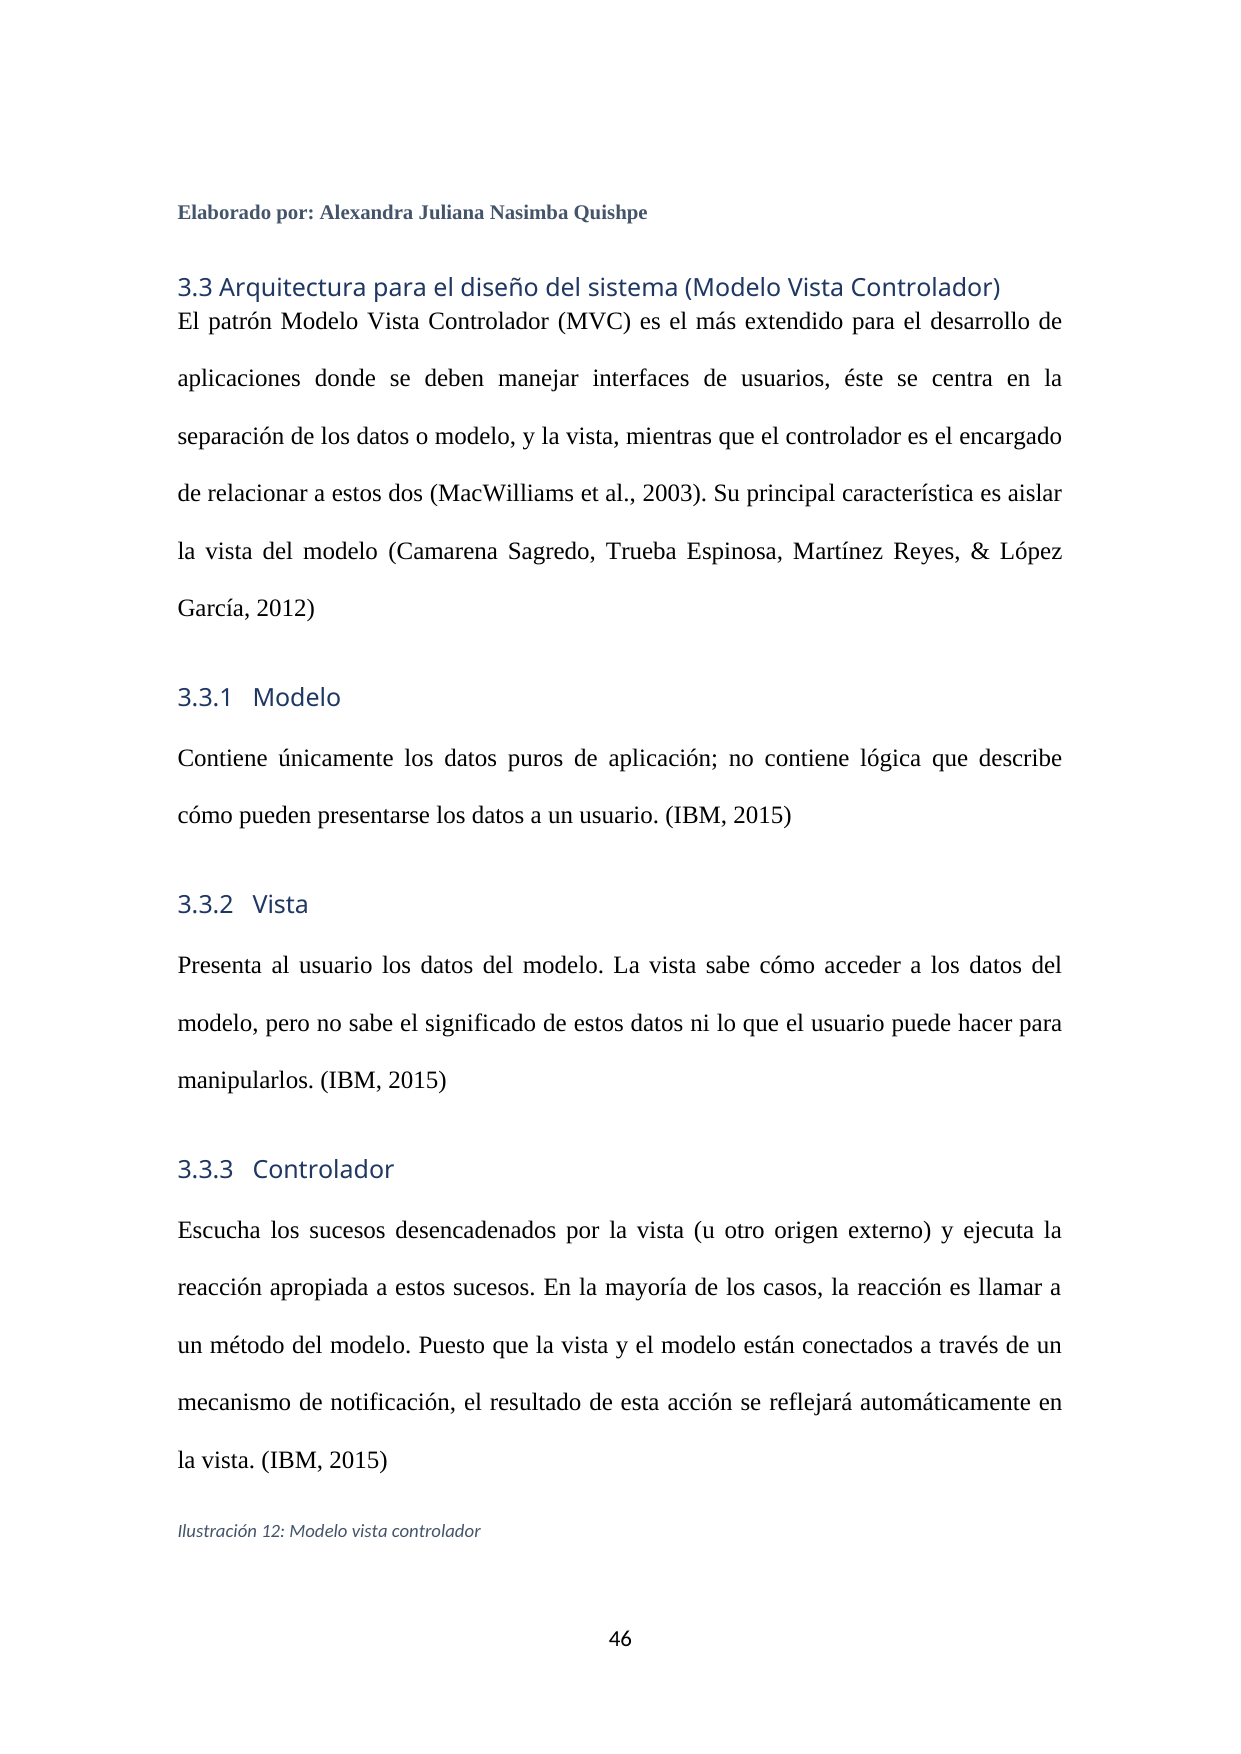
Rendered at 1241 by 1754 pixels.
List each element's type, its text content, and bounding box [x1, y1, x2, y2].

subtitle 3.3 Arquitectura para el diseño del sistema (Modelo Vista Controlador) [177, 269, 1063, 303]
text Presenta al usuario los datos del modelo. La vista sabe cómo acceder a los datos del modelo, pero no sabe el significado de estos datos ni lo que el usuario puede hacer para manipularlos. [177, 950, 1063, 1094]
text Escucha los sucesos desencadenados por la vista (u otro origen externo) y ejecuta la reacción apropiada a estos sucesos. En la mayoría de los casos, la reacción es llamar a un método del modelo. Puesto que la vista y el modelo están conectados a través de un mecanismo de notificación, el resultado de esta acción se reflejará automáticamente en la vista. [177, 1215, 1063, 1474]
subtitle Modelo [177, 679, 1063, 713]
text Elaborado por: Alexandra Juliana Nasimba Quishpe [177, 200, 1063, 224]
text Contiene únicamente los datos puros de aplicación; no contiene lógica que describe cómo pueden presentarse los datos a un usuario. [177, 743, 1063, 829]
subtitle Vista [177, 887, 1063, 921]
text El patrón Modelo Vista Controlador (MVC) es el más extendido para el desarrollo de aplicaciones donde se deben manejar interfaces de usuarios, éste se centra en la separación de los datos o modelo, y la vista, mientras que el controlador es el encargado de relacionar a estos dos (MacWilliams et al., 2003). Su principal característica es aislar la vista del modelo [177, 306, 1063, 622]
subtitle Controlador [177, 1152, 1063, 1186]
